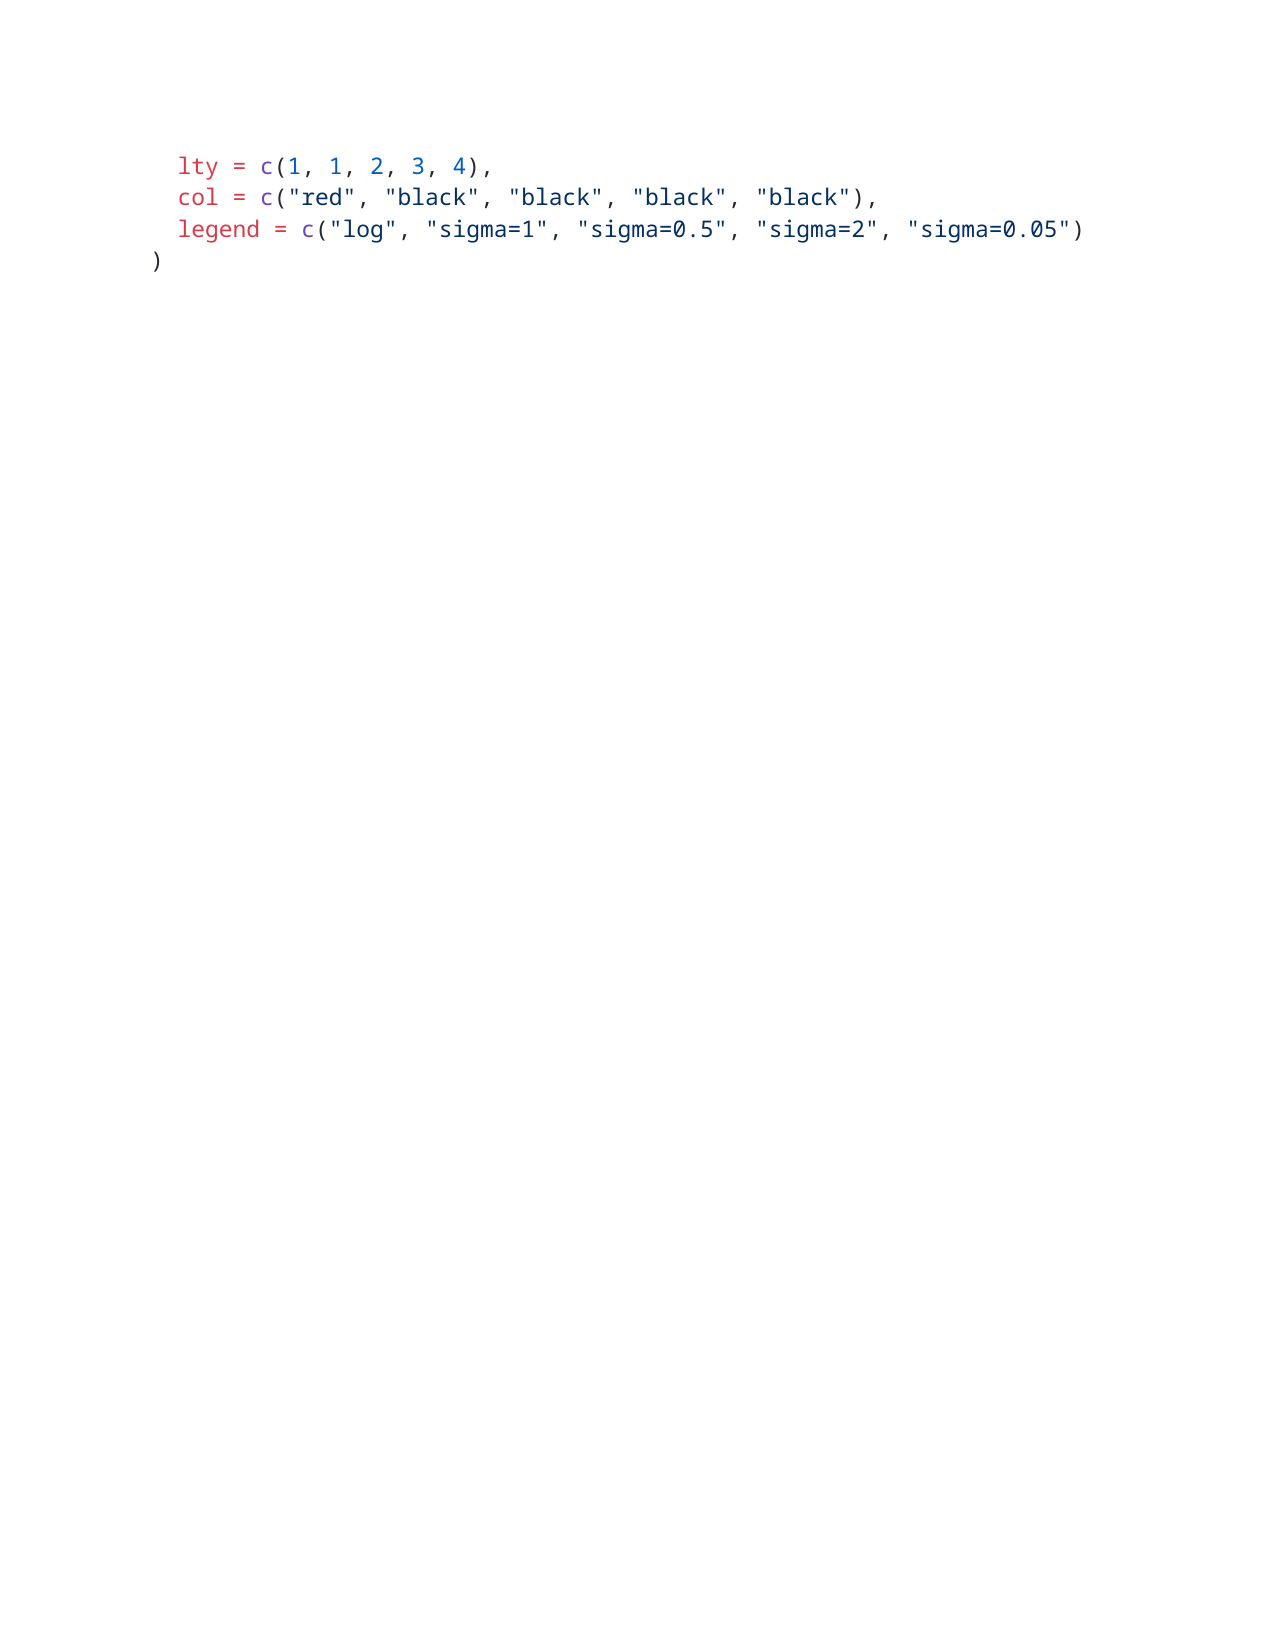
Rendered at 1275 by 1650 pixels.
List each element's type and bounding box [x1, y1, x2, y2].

text [150, 150, 1125, 275]
